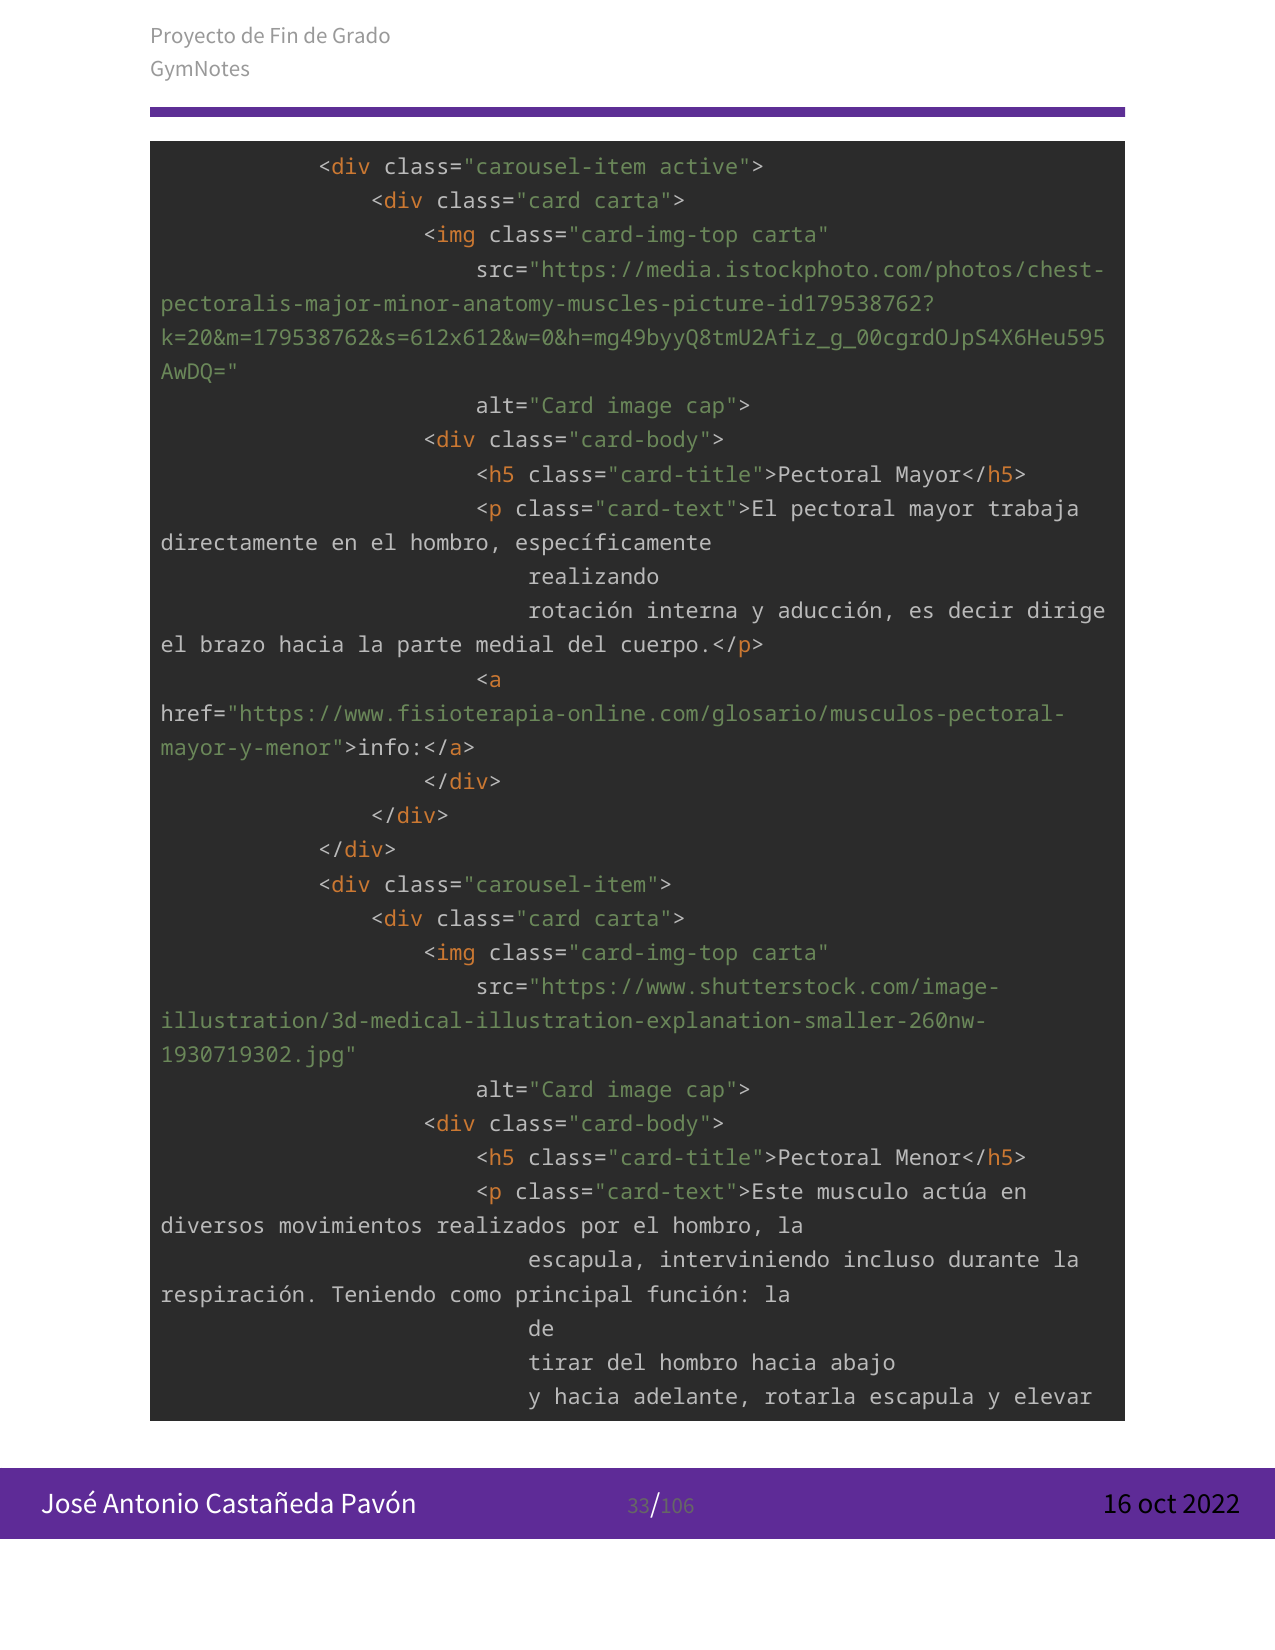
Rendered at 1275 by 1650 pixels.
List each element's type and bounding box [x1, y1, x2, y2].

picture [150, 107, 1125, 117]
table_header [150, 141, 1125, 1421]
